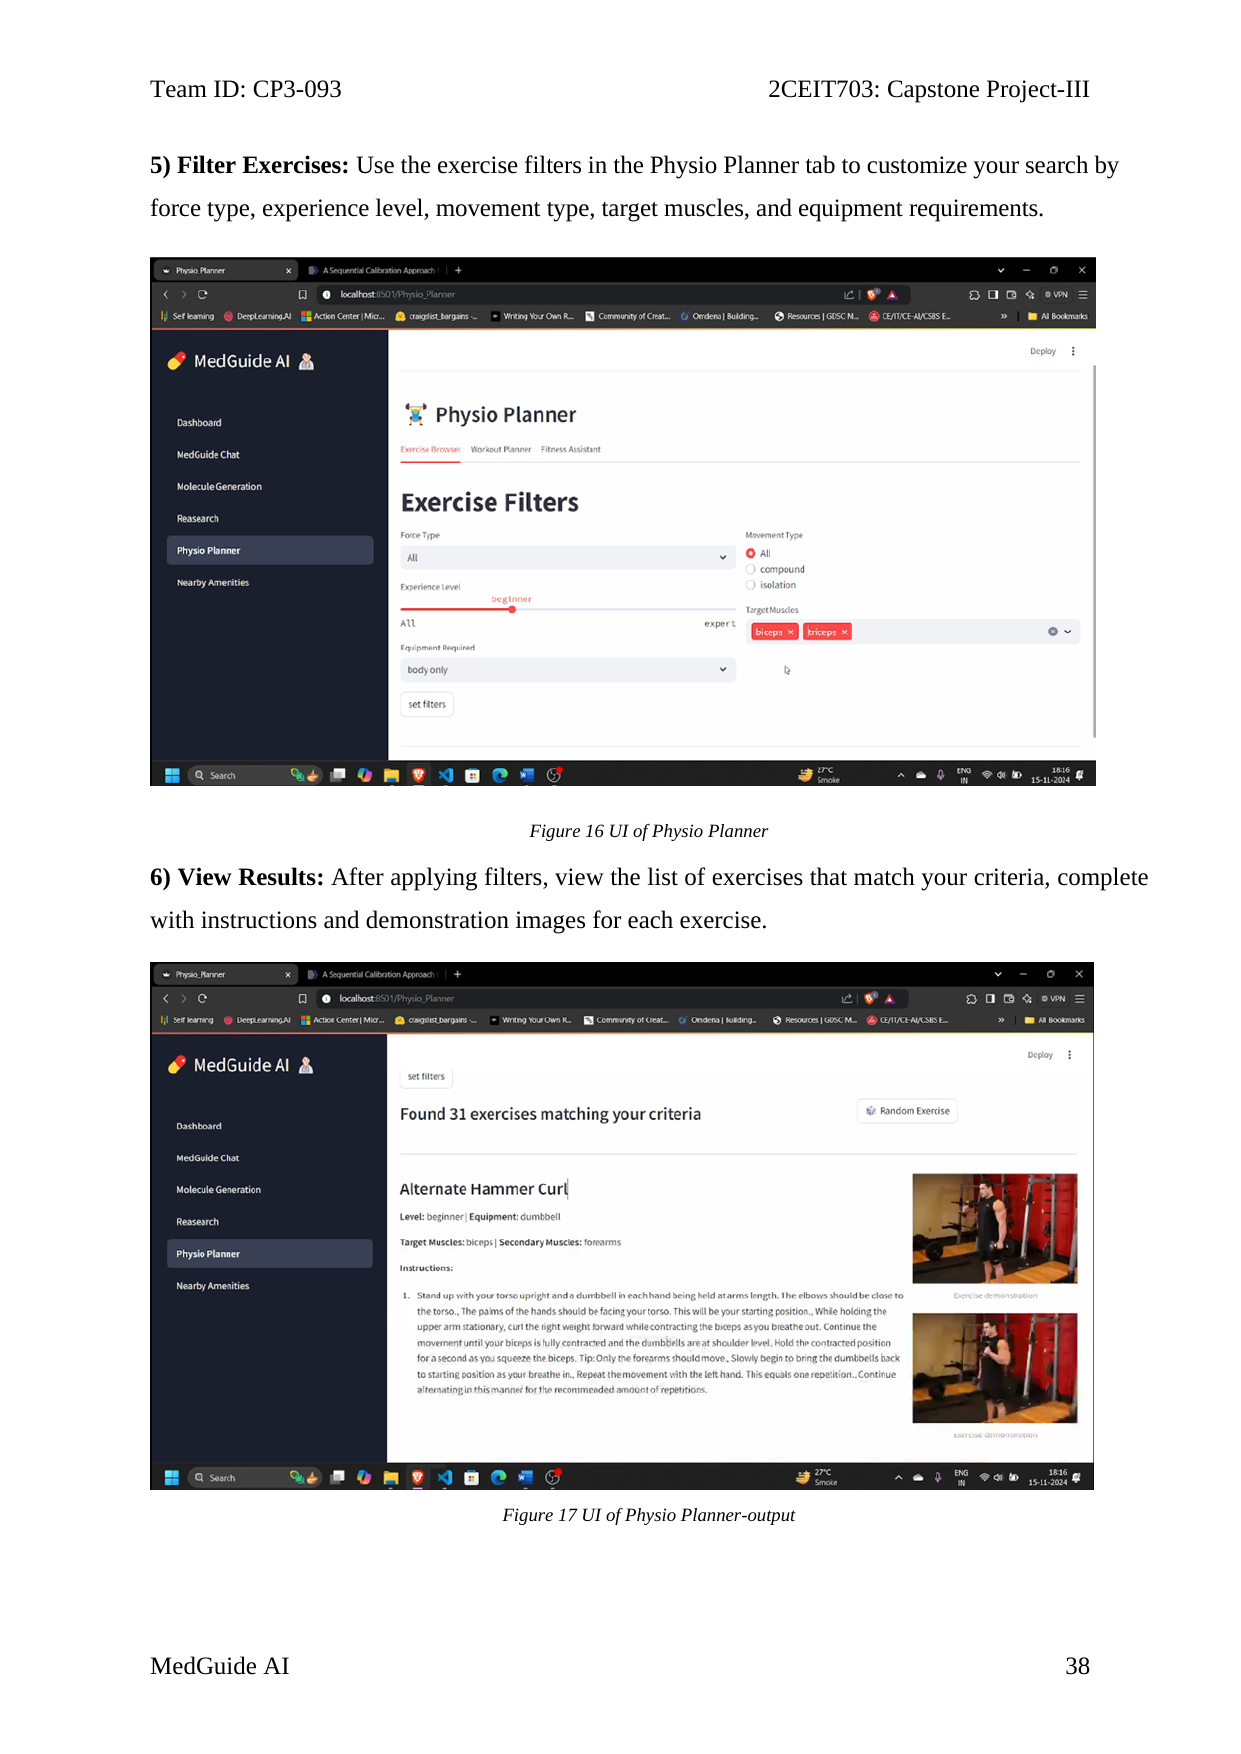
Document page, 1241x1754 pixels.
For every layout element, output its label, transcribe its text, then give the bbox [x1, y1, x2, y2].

picture [150, 962, 1094, 1490]
picture [150, 257, 1096, 786]
text Figure 16 UI of Physio Planner [150, 819, 1149, 841]
text 5) Filter Exercises: Use the exercise filters in the Physio Planner tab to customize your search by force type, experience level, movement type, target muscles, and equipment requirements. [150, 150, 1149, 222]
text 6) View Results: After applying filters, view the list of exercises that match your criteria, complete with instructions and demonstration images for each exercise. [150, 862, 1149, 934]
text Figure 17 UI of Physio Planner-output [150, 1504, 1149, 1525]
